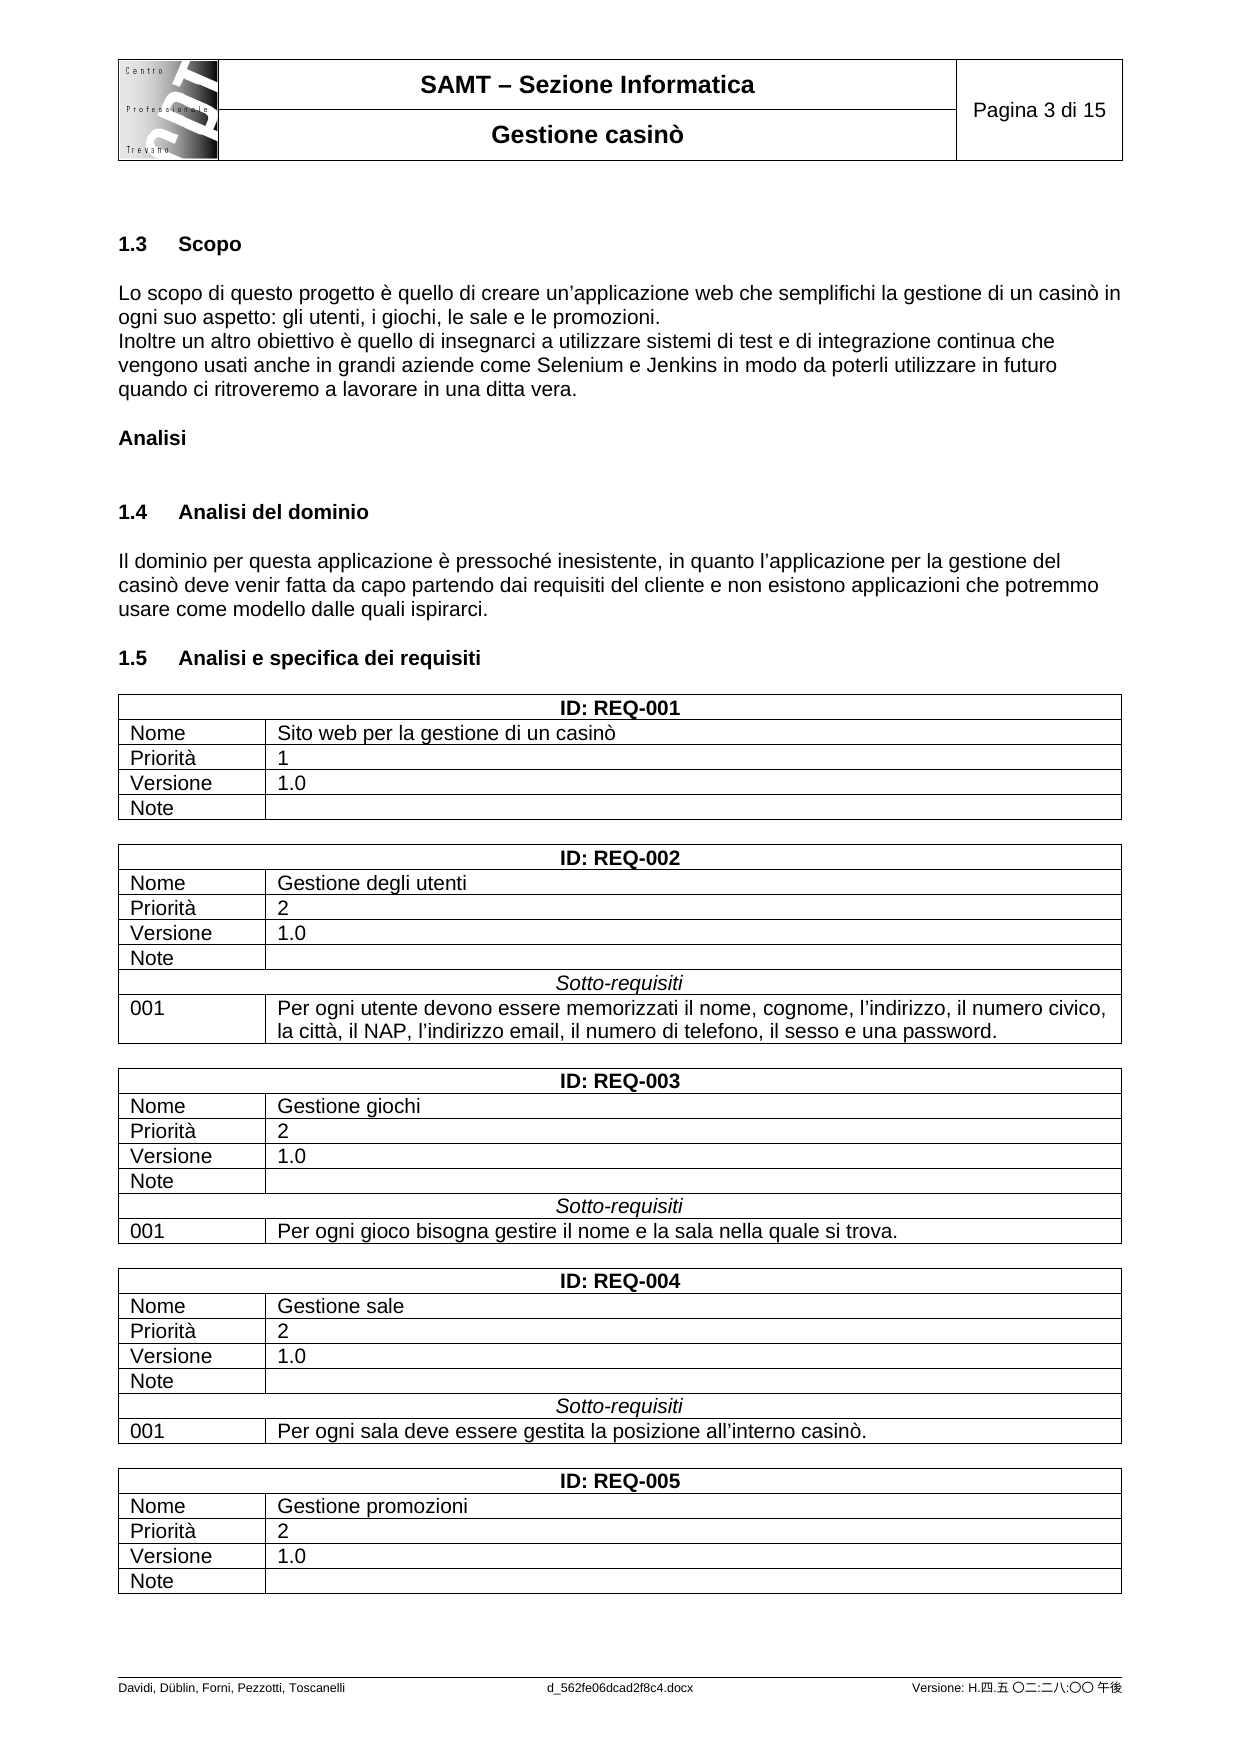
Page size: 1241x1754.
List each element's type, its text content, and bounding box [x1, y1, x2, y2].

table_cell 1.0 [266, 1544, 1121, 1568]
table_cell [266, 1169, 1121, 1193]
table_cell Priorità [119, 745, 265, 769]
subtitle Analisi e specifica dei requisiti [118, 645, 1122, 669]
subtitle Analisi del dominio [118, 499, 1122, 523]
table_cell Priorità [119, 1319, 265, 1343]
table_cell [266, 945, 1121, 969]
table_cell [266, 1369, 1121, 1393]
table_cell Sotto-requisiti [119, 1394, 1121, 1418]
table_cell Versione [119, 1544, 265, 1568]
subtitle Scopo [118, 232, 1122, 256]
table_cell 001 [119, 995, 265, 1043]
table_cell [266, 795, 1121, 819]
table_cell Nome [119, 1494, 265, 1518]
table_cell Note [119, 1369, 265, 1393]
table_cell Versione [119, 1144, 265, 1168]
table_header ID: REQ-003 [119, 1069, 1121, 1093]
table_cell 1.0 [266, 1144, 1121, 1168]
table_header ID: REQ-002 [119, 845, 1121, 869]
text Lo scopo di questo progetto è quello di creare un’applicazione web che semplifichi la gestione di un casinò in ogni suo aspetto: gli utenti, i giochi, le sale e le promozioni. [118, 281, 1122, 329]
table_cell Gestione degli utenti [266, 870, 1121, 894]
table_cell 2 [266, 1519, 1121, 1543]
table_cell Nome [119, 1094, 265, 1118]
table_cell Sito web per la gestione di un casinò [266, 720, 1121, 744]
table_cell Priorità [119, 1519, 265, 1543]
table_cell Versione [119, 770, 265, 794]
table_cell 001 [119, 1419, 265, 1443]
table_cell Note [119, 1569, 265, 1593]
table_header ID: REQ-004 [119, 1269, 1121, 1293]
table_cell Versione [119, 920, 265, 944]
table_cell Per ogni gioco bisogna gestire il nome e la sala nella quale si trova. [266, 1219, 1121, 1243]
table_cell Nome [119, 720, 265, 744]
table_cell 2 [266, 1319, 1121, 1343]
table_cell Note [119, 1169, 265, 1193]
table_cell Nome [119, 1294, 265, 1318]
table_cell Priorità [119, 895, 265, 919]
table_header ID: REQ-005 [119, 1469, 1121, 1493]
text Inoltre un altro obiettivo è quello di insegnarci a utilizzare sistemi di test e di integrazione continua che vengono usati anche in grandi aziende come Selenium e Jenkins in modo da poterli utilizzare in futuro quando ci ritroveremo a lavorare in una ditta vera. [118, 329, 1122, 401]
table_cell Per ogni utente devono essere memorizzati il nome, cognome, l’indirizzo, il numero civico, la città, il NAP, l’indirizzo email, il numero di telefono, il sesso e una password. [266, 995, 1121, 1043]
table_cell Gestione promozioni [266, 1494, 1121, 1518]
table_cell Note [119, 945, 265, 969]
table_cell 001 [119, 1219, 265, 1243]
picture [118, 60, 218, 159]
table_cell 1.0 [266, 920, 1121, 944]
table_cell Sotto-requisiti [119, 970, 1121, 994]
table_cell Note [119, 795, 265, 819]
table_cell Nome [119, 870, 265, 894]
table_cell 1.0 [266, 770, 1121, 794]
table_cell Gestione sale [266, 1294, 1121, 1318]
table_cell 2 [266, 1119, 1121, 1143]
table_cell [266, 1569, 1121, 1593]
table_cell Versione [119, 1344, 265, 1368]
table_cell Priorità [119, 1119, 265, 1143]
table_cell Gestione giochi [266, 1094, 1121, 1118]
text Il dominio per questa applicazione è pressoché inesistente, in quanto l’applicazione per la gestione del casinò deve venir fatta da capo partendo dai requisiti del cliente e non esistono applicazioni che potremmo usare come modello dalle quali ispirarci. [118, 548, 1122, 620]
table_cell 1.0 [266, 1344, 1121, 1368]
table_cell 1 [266, 745, 1121, 769]
table_cell 2 [266, 895, 1121, 919]
subtitle Analisi [118, 426, 1122, 449]
table_cell Per ogni sala deve essere gestita la posizione all’interno casinò. [266, 1419, 1121, 1443]
table_cell Sotto-requisiti [119, 1194, 1121, 1218]
table_header ID: REQ-001 [119, 695, 1121, 719]
